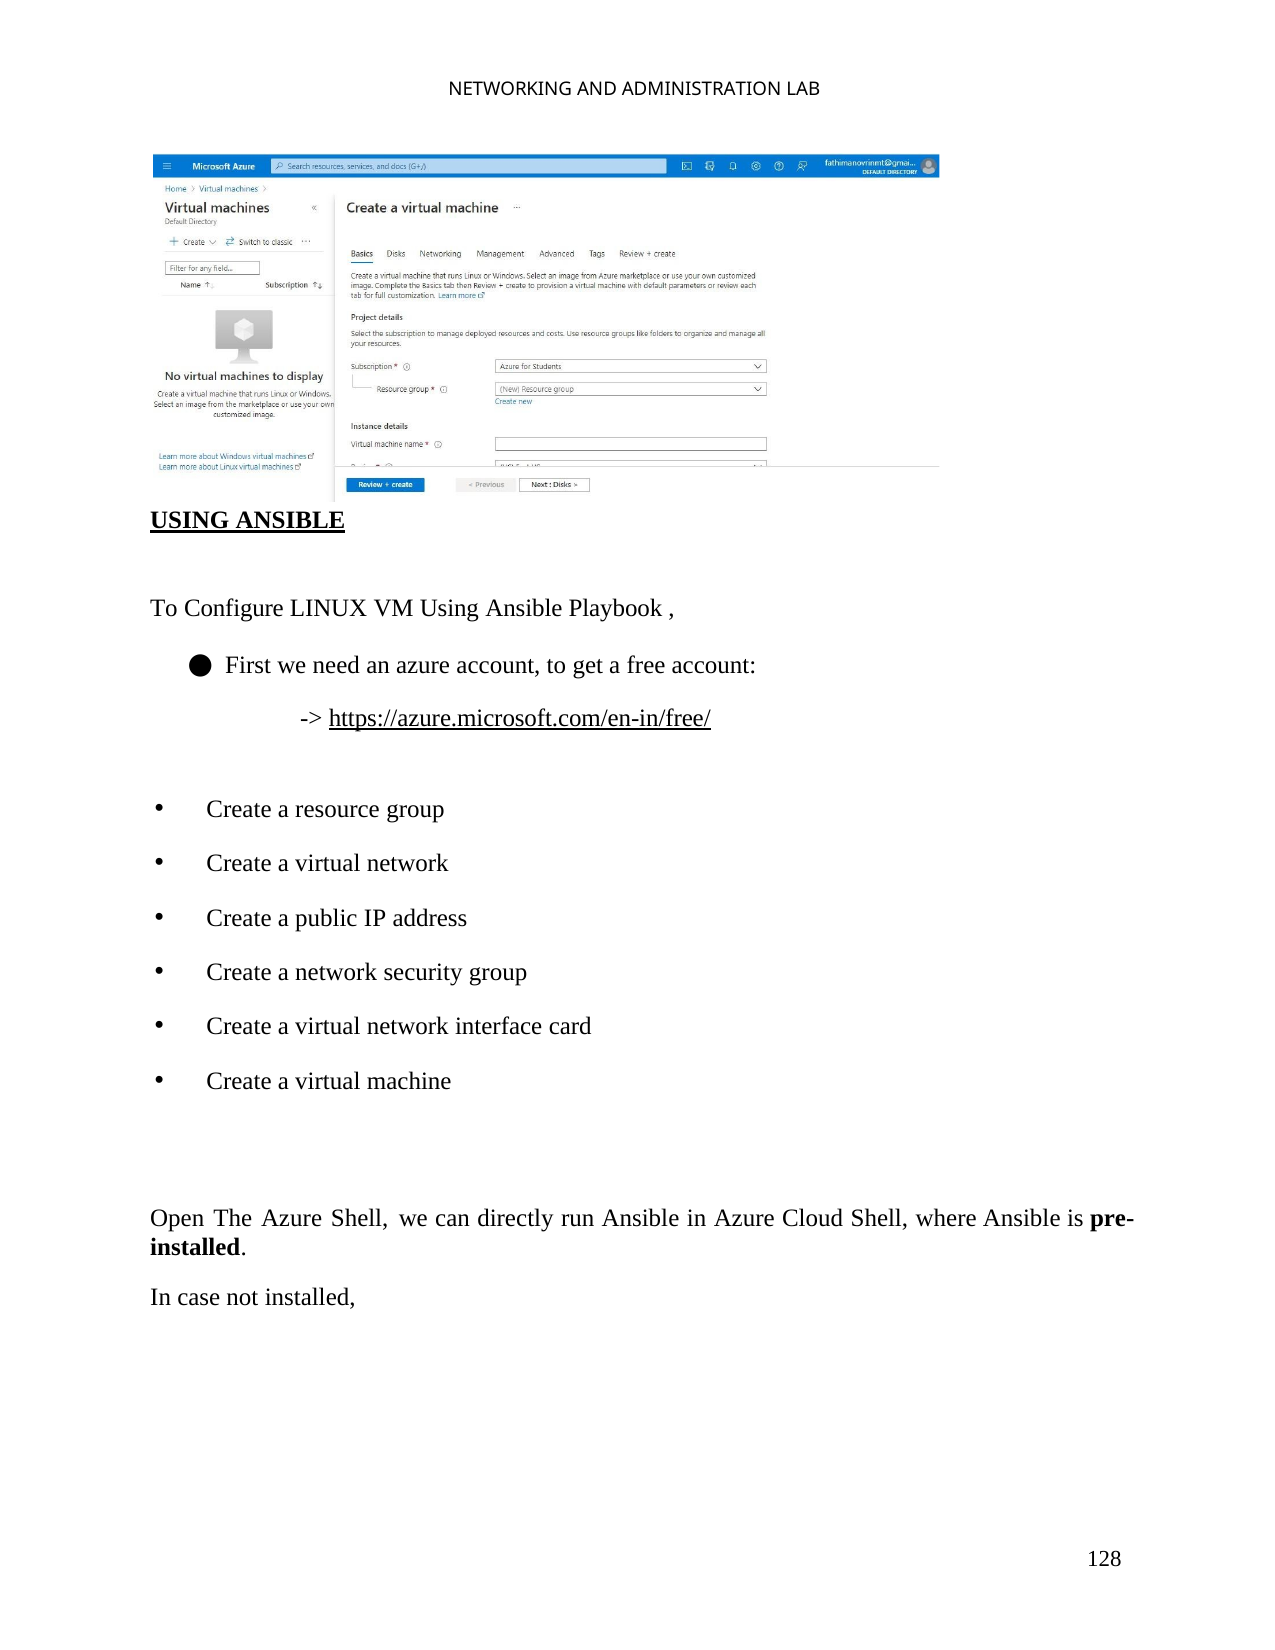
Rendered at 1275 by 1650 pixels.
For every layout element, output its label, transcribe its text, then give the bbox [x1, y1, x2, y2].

list Create a resource group [154, 790, 1275, 823]
list Create a virtual network [154, 844, 1275, 878]
text USING ANSIBLE [150, 505, 1275, 534]
list Create a virtual machine [154, 1062, 1275, 1095]
list Create a public IP address [154, 899, 1275, 932]
list First we need an azure account, to get a free account: [187, 642, 1275, 682]
text To Configure LINUX VM Using Ansible Playbook , [150, 593, 1275, 621]
text In case not installed, [150, 1282, 1275, 1310]
picture [153, 153, 940, 502]
text -> https://azure.microsoft.com/en-in/free/ [300, 703, 1275, 731]
list Create a virtual network interface card [154, 1007, 1275, 1041]
list Create a network security group [154, 953, 1275, 987]
text Open The Azure Shell, we can directly run Ansible in Azure Cloud Shell, where Ansible is pre-installed. [150, 1203, 1181, 1261]
